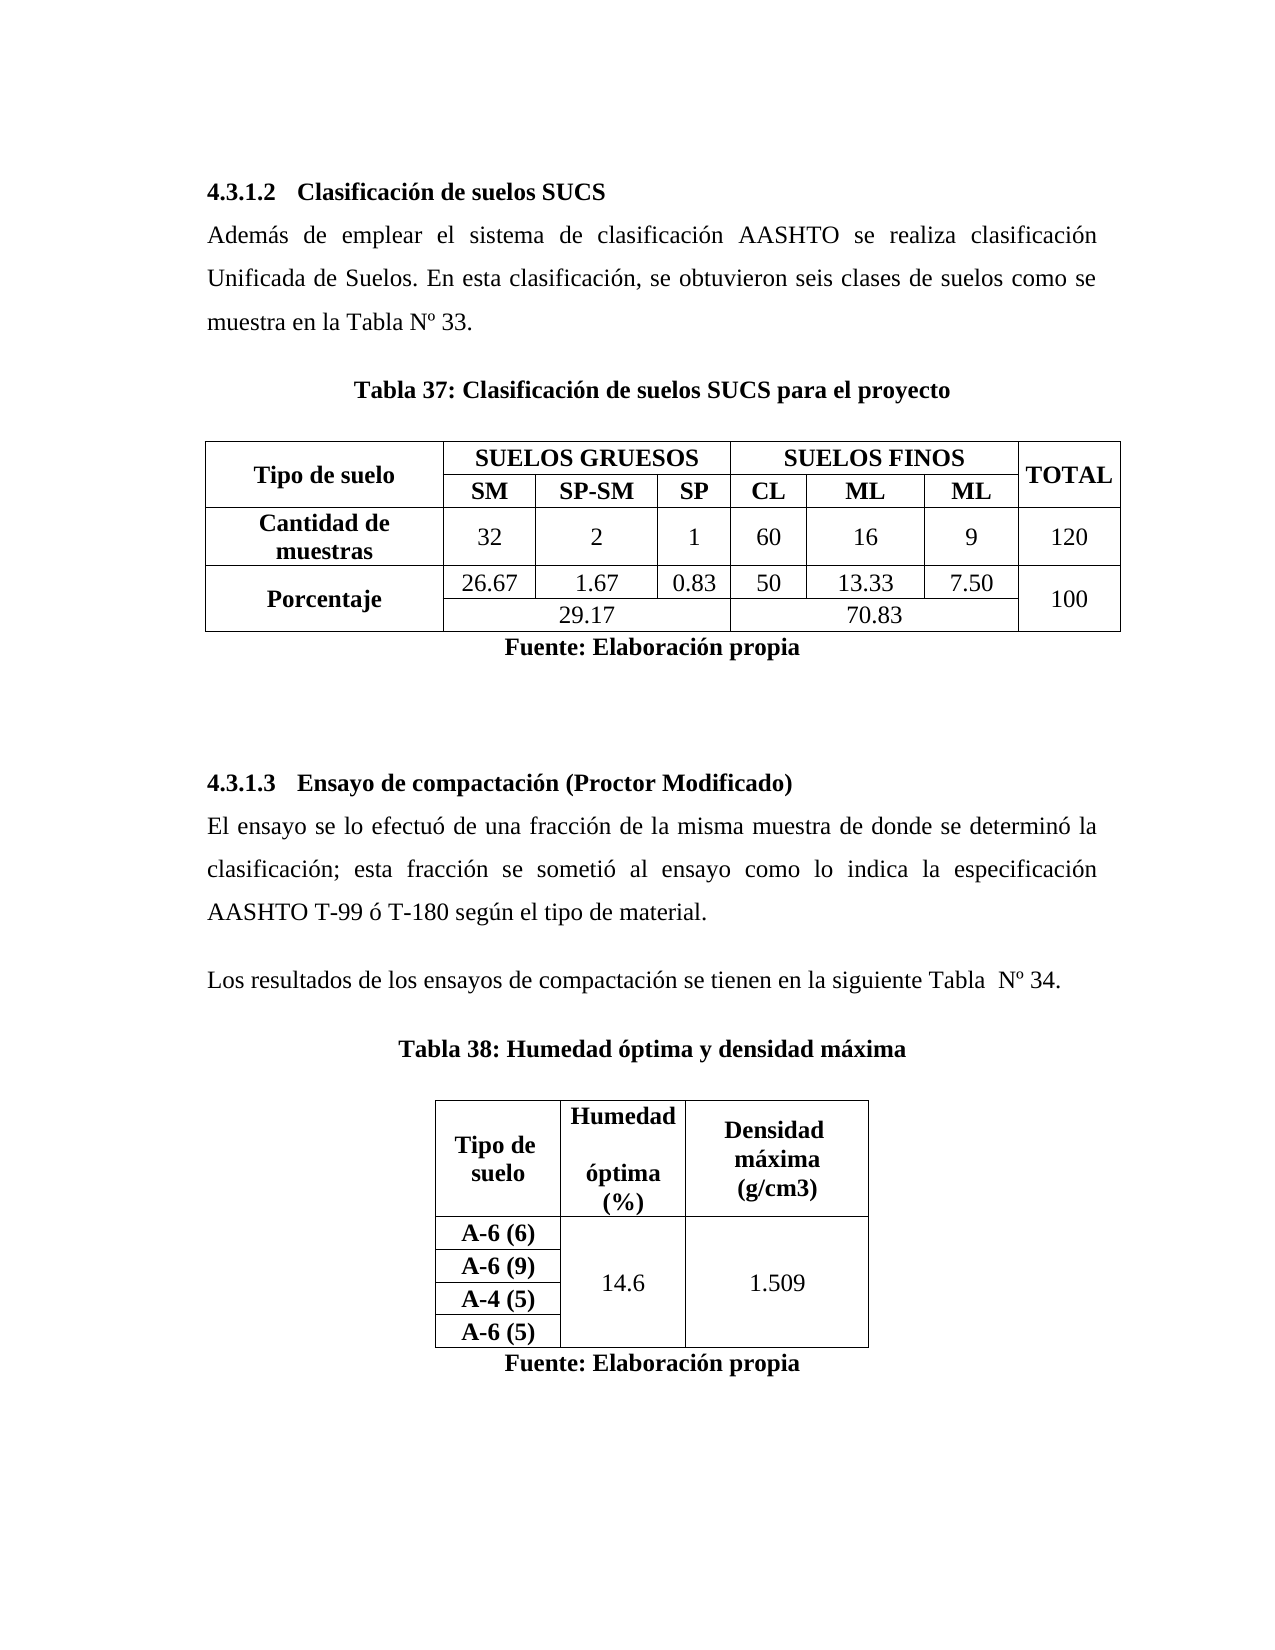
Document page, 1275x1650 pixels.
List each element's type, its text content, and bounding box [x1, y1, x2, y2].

table_cell ML [925, 475, 1018, 507]
table_cell 50 [731, 566, 806, 598]
table_header SUELOS GRUESOS [444, 442, 730, 474]
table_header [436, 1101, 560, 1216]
text Fuente: Elaboración propia [207, 1348, 1098, 1377]
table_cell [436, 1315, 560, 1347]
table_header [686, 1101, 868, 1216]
table_cell 0.83 [658, 566, 730, 598]
table_cell SP [658, 475, 730, 507]
subtitle Ensayo de compactación (Proctor Modificado) [207, 768, 1098, 797]
table_cell CL [731, 475, 806, 507]
table_cell 60 [731, 508, 806, 565]
table_header Tipo de suelo [206, 442, 443, 507]
table_cell 1.67 [536, 566, 657, 598]
table_cell 1 [658, 508, 730, 565]
table_cell SP-SM [536, 475, 657, 507]
text El ensayo se lo efectuó de una fracción de la misma muestra de donde se determinó la clasificación; esta fracción se sometió al ensayo como lo indica la especificación AASHTO T-99 ó T-180 según el tipo de material. [207, 811, 1098, 926]
table_cell 120 [1019, 508, 1120, 565]
table_cell Cantidad de muestras [206, 508, 443, 565]
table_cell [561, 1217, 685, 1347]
table_header SUELOS FINOS [731, 442, 1018, 474]
table_cell Porcentaje [206, 566, 443, 631]
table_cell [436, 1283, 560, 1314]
table_cell 16 [807, 508, 924, 565]
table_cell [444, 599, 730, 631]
text Tabla 37: Clasificación de suelos SUCS para el proyecto [207, 375, 1098, 403]
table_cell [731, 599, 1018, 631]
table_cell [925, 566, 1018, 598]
text Tabla 38: Humedad óptima y densidad máxima [207, 1034, 1098, 1062]
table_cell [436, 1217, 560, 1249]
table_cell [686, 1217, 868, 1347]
table_cell 13.33 [807, 566, 924, 598]
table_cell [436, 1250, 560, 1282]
subtitle Clasificación de suelos SUCS [207, 177, 1098, 206]
table_cell 32 [444, 508, 535, 565]
table_cell ML [807, 475, 924, 507]
text Además de emplear el sistema de clasificación AASHTO se realiza clasificación Unificada de Suelos. En esta clasificación, se obtuvieron seis clases de suelos como se muestra en la Tabla Nº 33. [207, 220, 1098, 335]
table_cell SM [444, 475, 535, 507]
text Fuente: Elaboración propia [207, 632, 1098, 661]
table_cell 2 [536, 508, 657, 565]
table_cell 9 [925, 508, 1018, 565]
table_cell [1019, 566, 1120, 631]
text Los resultados de los ensayos de compactación se tienen en la siguiente Tabla Nº 34. [207, 966, 1098, 994]
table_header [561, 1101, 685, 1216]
table_header TOTAL [1019, 442, 1120, 507]
table_cell 26.67 [444, 566, 535, 598]
